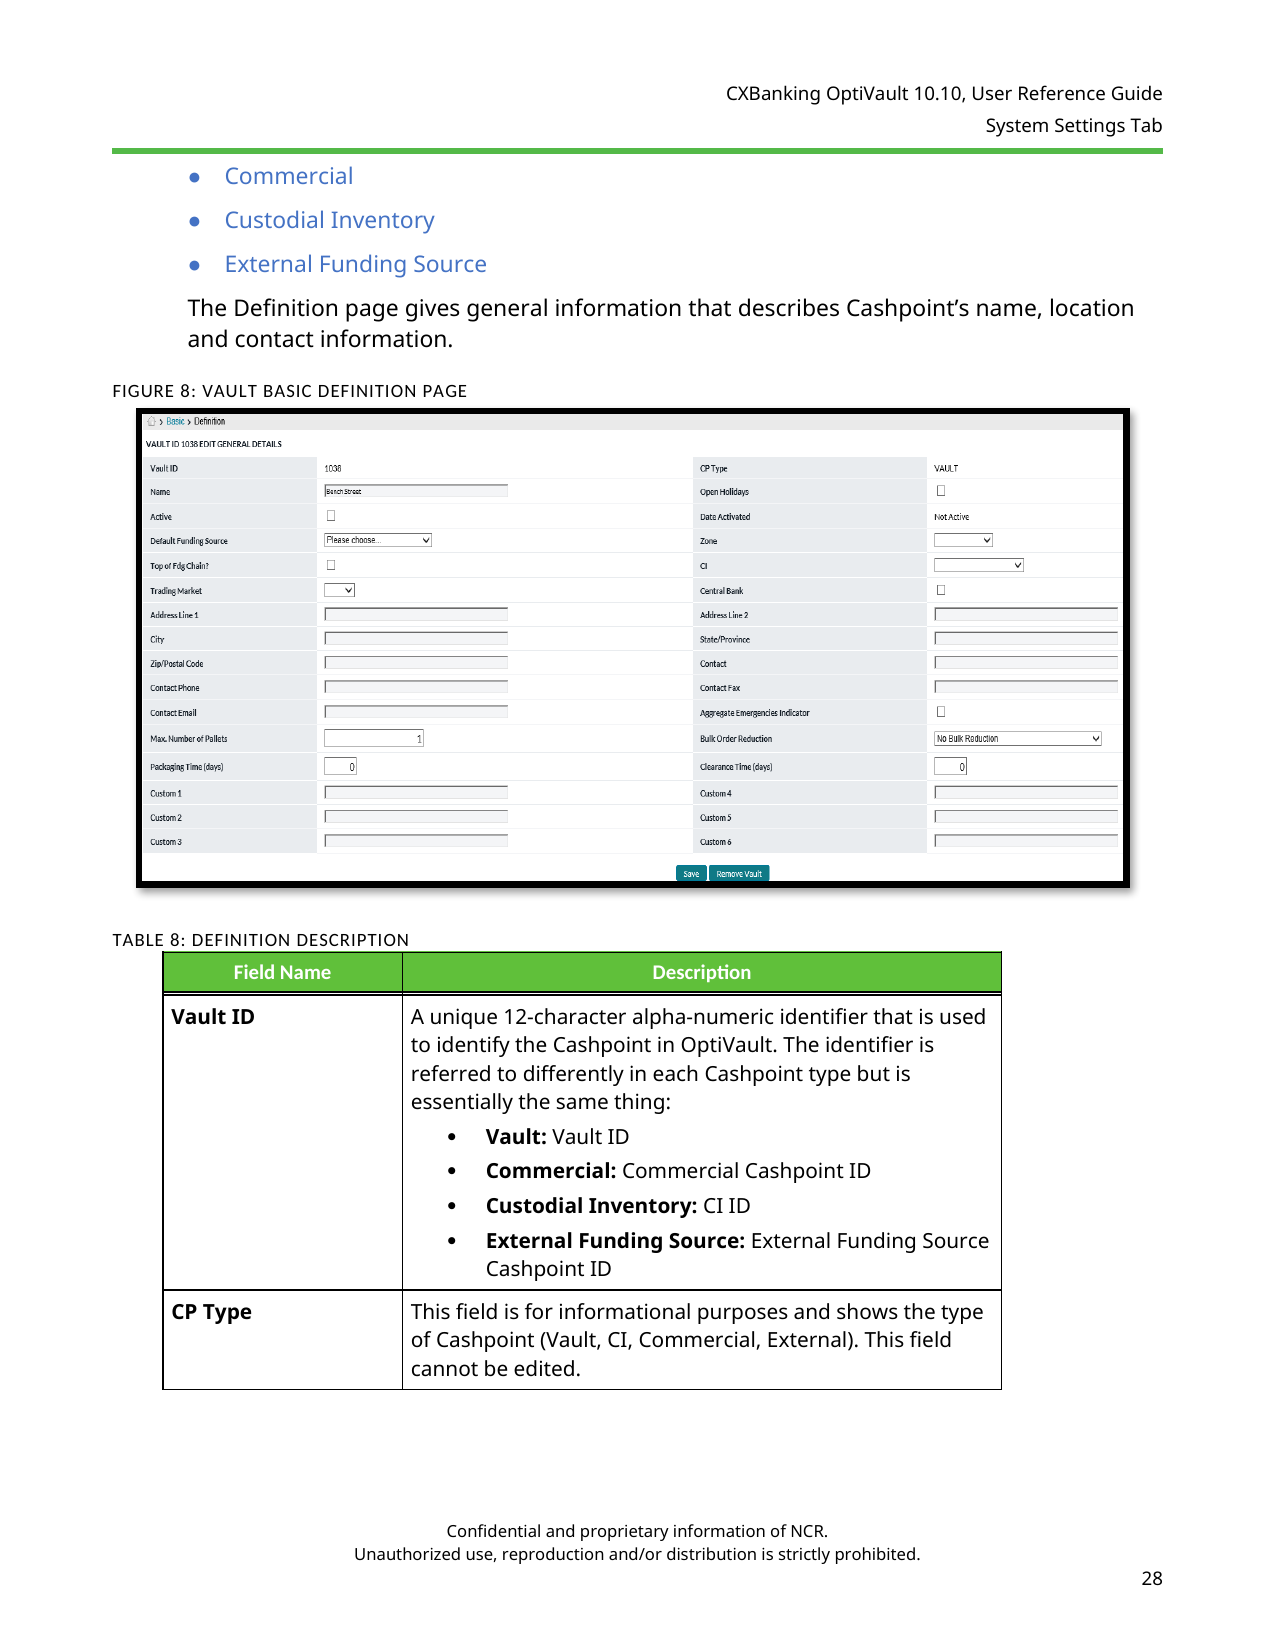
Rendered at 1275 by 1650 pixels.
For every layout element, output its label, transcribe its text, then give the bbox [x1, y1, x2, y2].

table_header Field Name [164, 953, 402, 991]
picture [678, 867, 705, 879]
table_cell A unique 12-character alpha-numeric identifier that is used to identify the Cashpoint in OptiVault. The identifier is referred to differently in each Cashpoint type but is essentially the same thing: Vault: Vault ID Commercial: Commercial Cashpoint ID Custodial Inventory: CI ID External Funding Source: External Funding Source Cashpoint ID [403, 996, 1001, 1289]
list Custodial Inventory [187, 204, 1163, 235]
table_header Description [403, 953, 1001, 991]
table_cell Vault ID [164, 996, 402, 1289]
list External Funding Source [187, 248, 1163, 279]
text The Definition page gives general information that describes Cashpoint’s name, location and contact information. [187, 292, 1163, 354]
table_cell This field is for informational purposes and shows the type of Cashpoint (Vault, CI, Commercial, External). This field cannot be edited. [403, 1291, 1001, 1388]
text Figure 8: Vault Basic Definition Page [112, 379, 1163, 402]
picture [142, 414, 1123, 881]
table_cell CP Type [164, 1291, 402, 1388]
text Table 8: Definition Description [112, 928, 1163, 951]
list Commercial [187, 160, 1163, 192]
